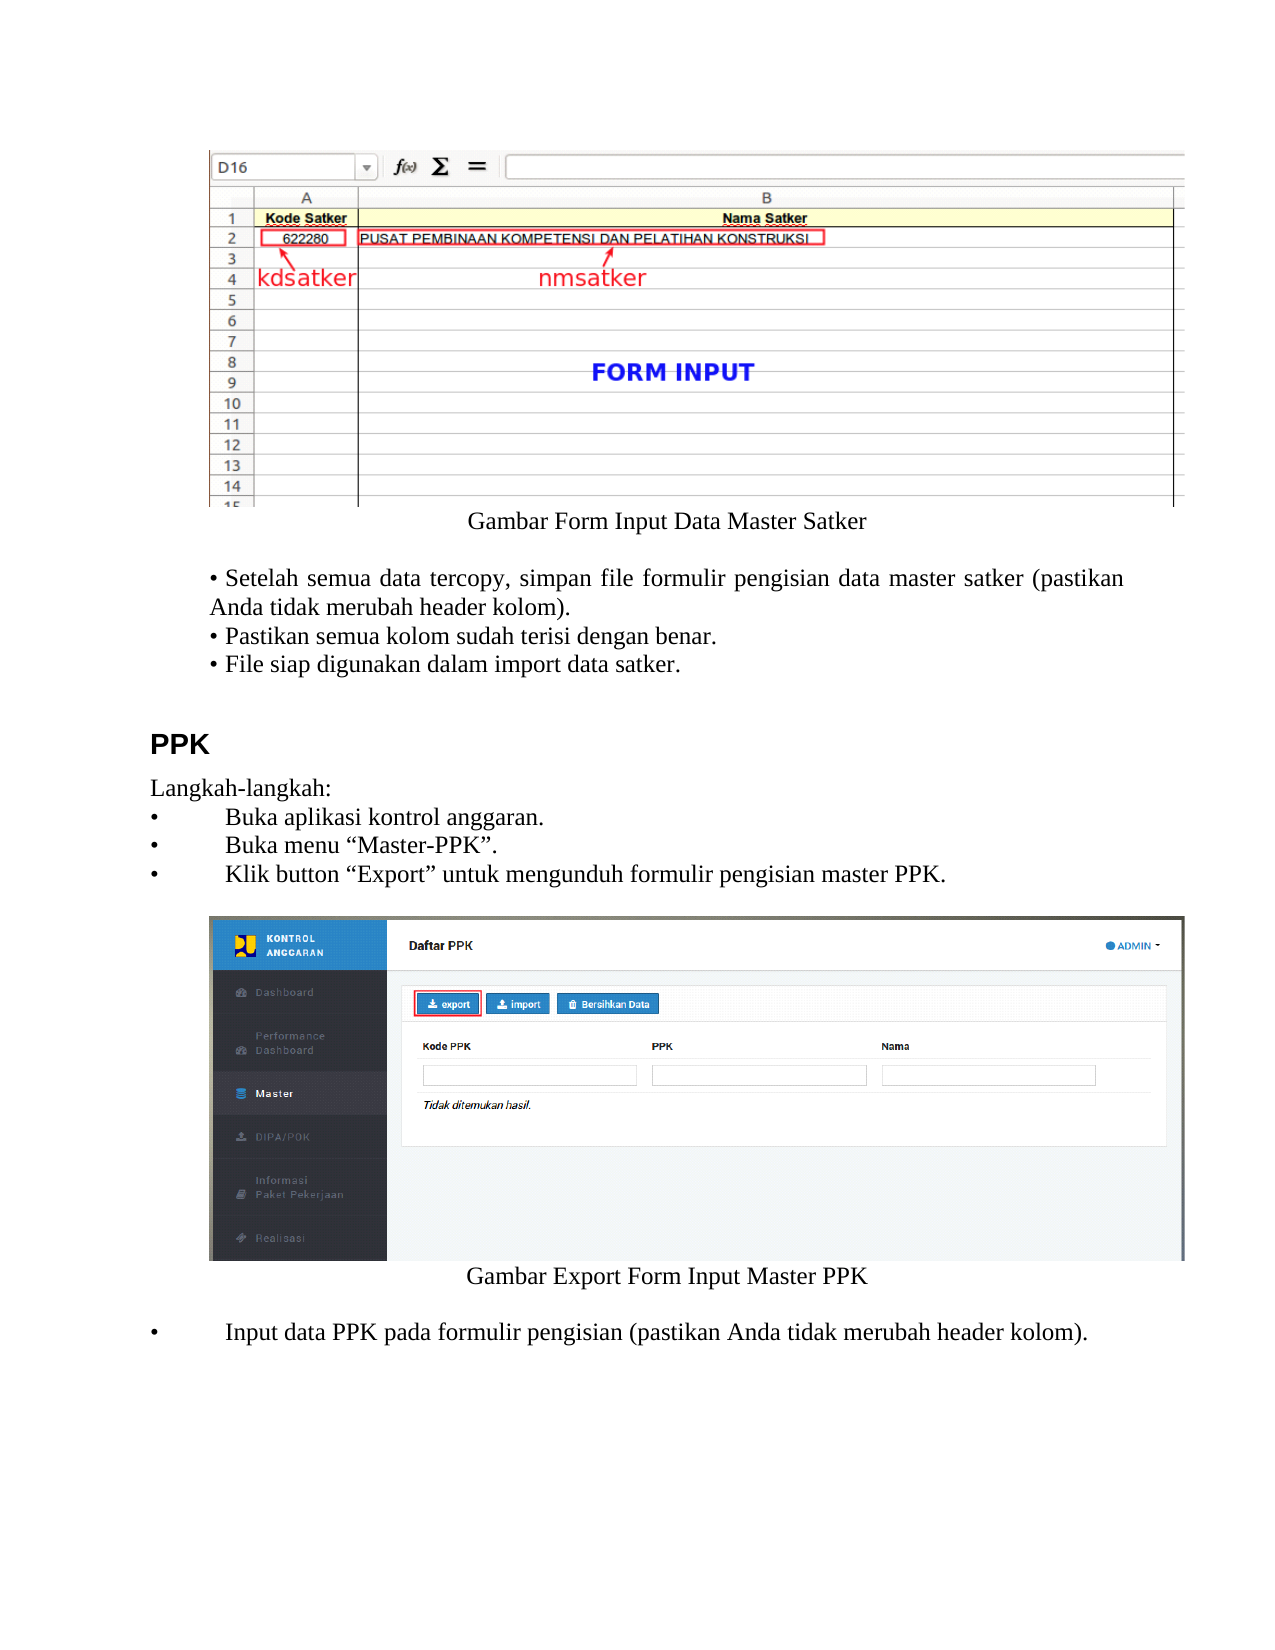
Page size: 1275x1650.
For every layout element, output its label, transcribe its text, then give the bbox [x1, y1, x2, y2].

list Buka menu “Master-PPK”. [150, 831, 1125, 859]
text Gambar Form Input Data Master Satker [209, 507, 1125, 535]
text Gambar Export Form Input Master PPK [209, 1261, 1125, 1289]
list Buka aplikasi kontrol anggaran. [150, 802, 1125, 831]
list Setelah semua data tercopy, simpan file formulir pengisian data master satker (pastikan Anda tidak merubah header kolom). [209, 563, 1125, 621]
picture [209, 916, 1185, 1261]
list Input data PPK pada formulir pengisian (pastikan Anda tidak merubah header kolom). [150, 1317, 1125, 1346]
text PPK [150, 727, 1125, 761]
text Langkah-langkah: [150, 773, 1125, 802]
list Klik button “Export” untuk mengunduh formulir pengisian master PPK. [150, 859, 1125, 888]
picture [209, 150, 1185, 507]
list Pastikan semua kolom sudah terisi dengan benar. [209, 621, 1125, 649]
list File siap digunakan dalam import data satker. [209, 649, 1125, 678]
